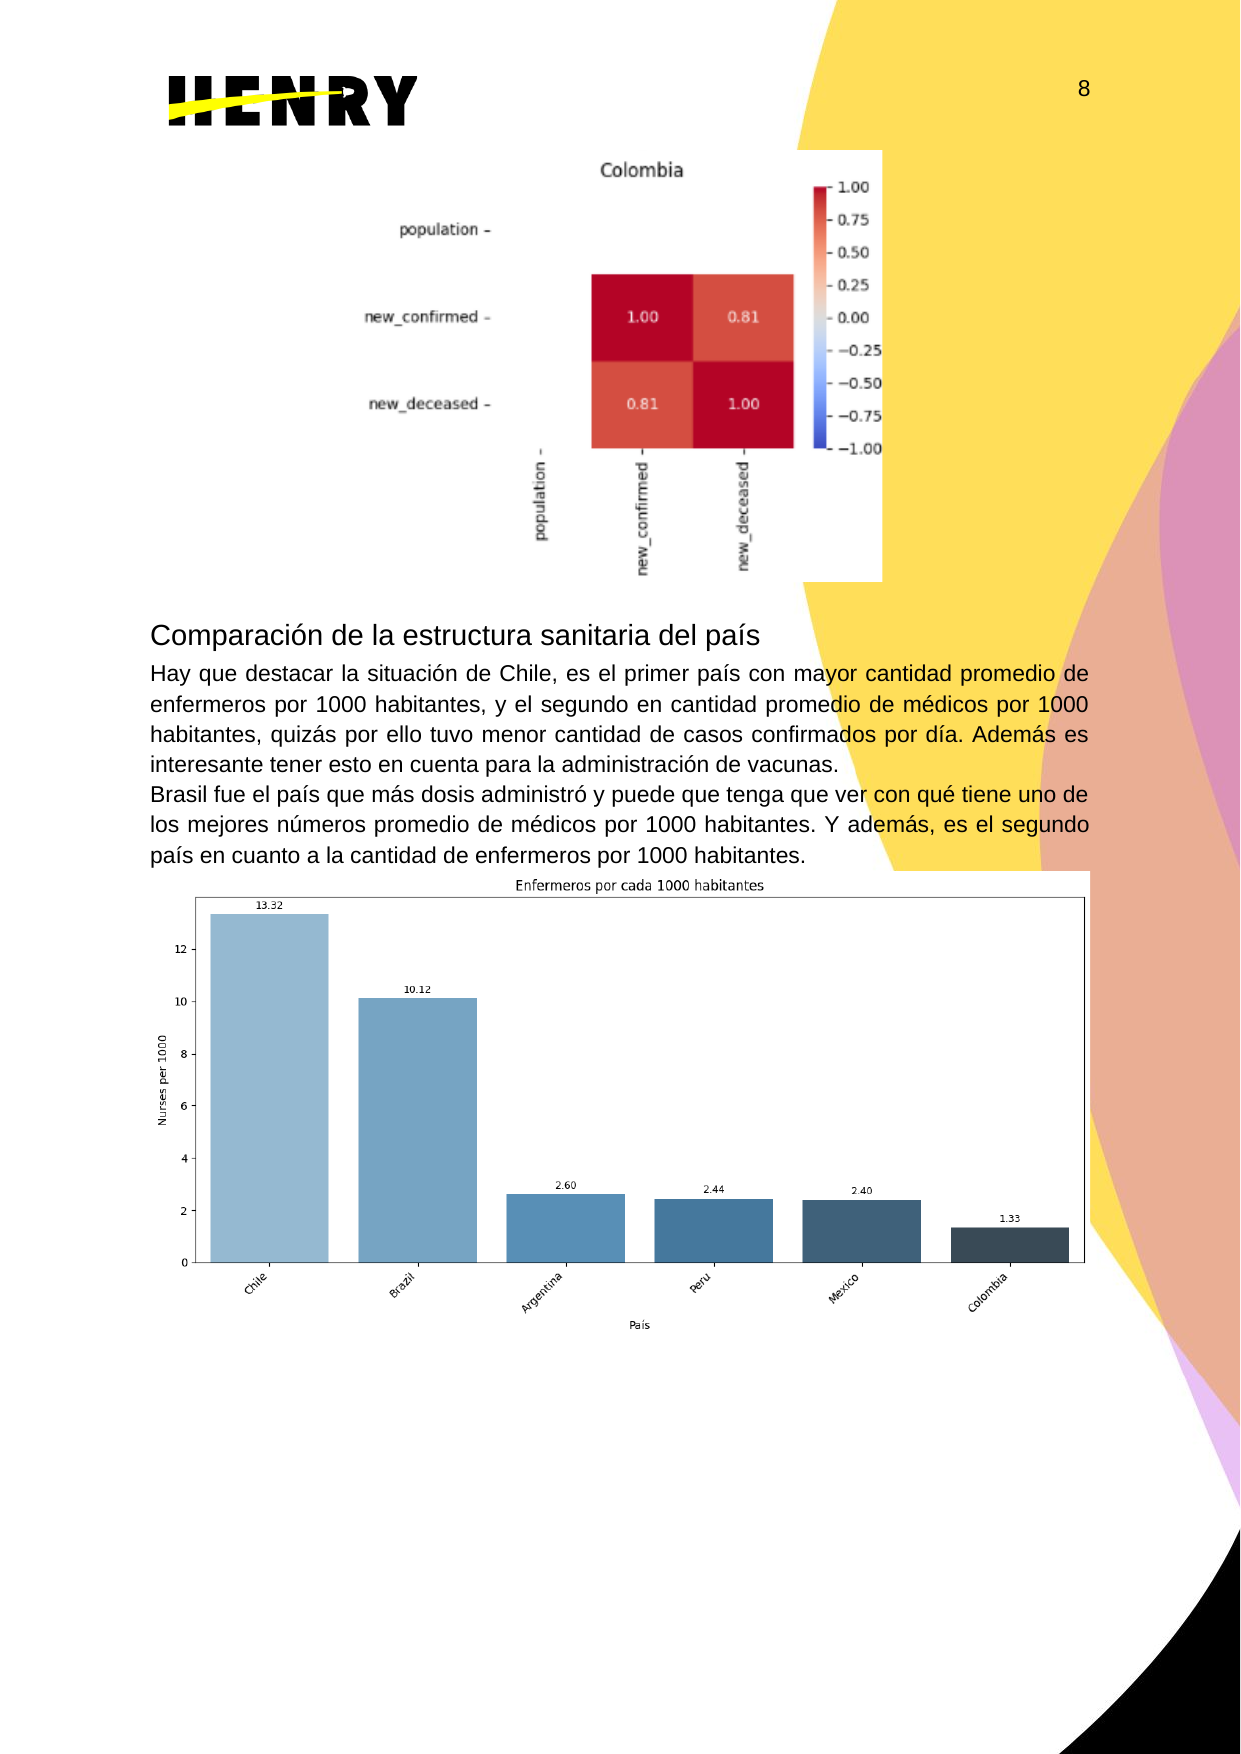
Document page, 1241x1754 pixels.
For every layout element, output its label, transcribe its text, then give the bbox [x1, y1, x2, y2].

subtitle Comparación de la estructura sanitaria del país [150, 618, 1090, 652]
text Brasil fue el país que más dosis administró y puede que tenga que ver con qué tiene uno de los mejores números promedio de médicos por 1000 habitantes. Y además, es el segundo país en cuanto a la cantidad de enfermeros por 1000 habitantes. [150, 781, 1090, 868]
text Hay que destacar la situación de Chile, es el primer país con mayor cantidad promedio de enfermeros por 1000 habitantes, y el segundo en cantidad promedio de médicos por 1000 habitantes, quizás por ello tuvo menor cantidad de casos confirmados por día. Además es interesante tener esto en cuenta para la administración de vacunas. [150, 660, 1090, 777]
picture [0, 0, 1241, 1754]
